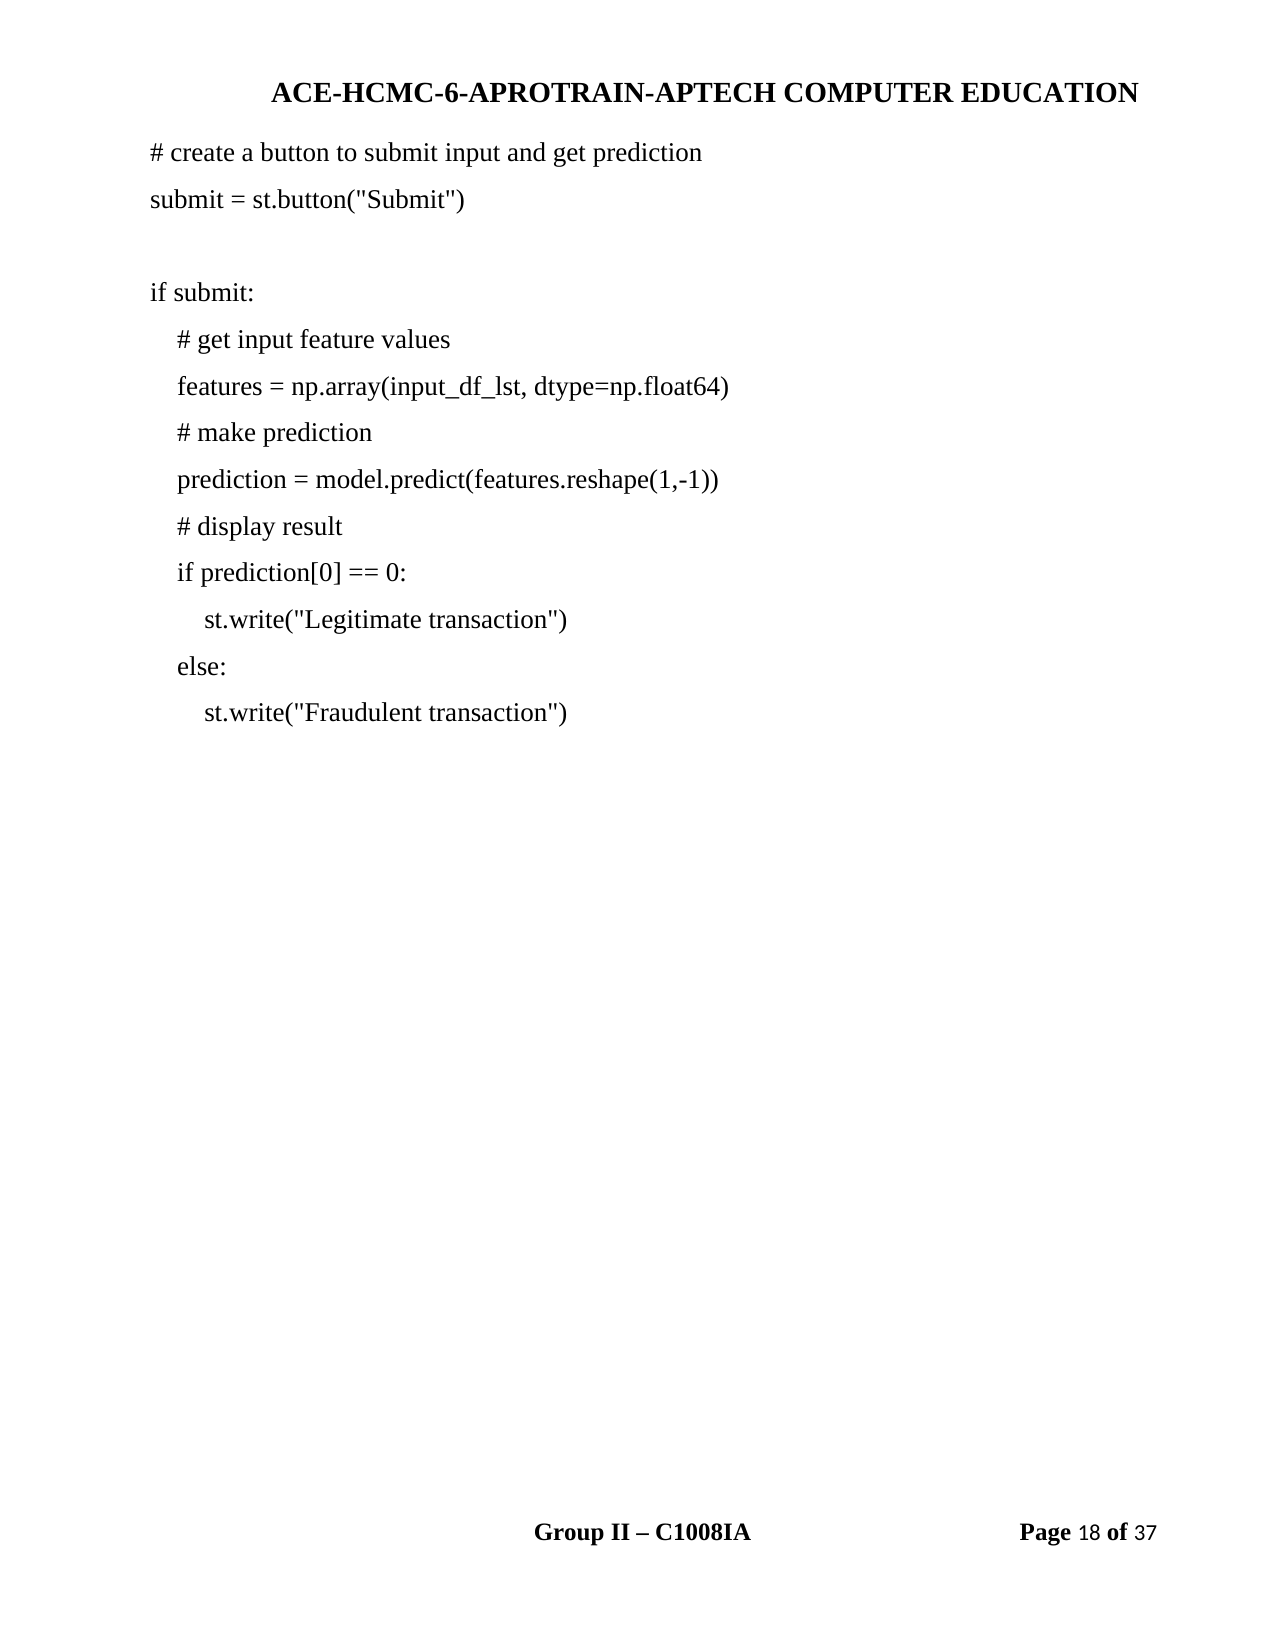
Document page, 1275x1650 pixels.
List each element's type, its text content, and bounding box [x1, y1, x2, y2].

text st.write("Fraudulent transaction") [150, 697, 1157, 728]
text if submit: [150, 277, 1157, 308]
text st.write("Legitimate transaction") [150, 603, 1157, 634]
text features = np.array(input_df_lst, dtype=np.float64) [150, 370, 1157, 401]
text # display result [150, 510, 1157, 541]
text # create a button to submit input and get prediction [150, 137, 1157, 168]
text if prediction[0] == 0: [150, 557, 1157, 588]
text # make prediction [150, 417, 1157, 448]
text else: [150, 650, 1157, 681]
text submit = st.button("Submit") [150, 183, 1157, 214]
text prediction = model.predict(features.reshape(1,-1)) [150, 463, 1157, 494]
text # get input feature values [150, 323, 1157, 354]
